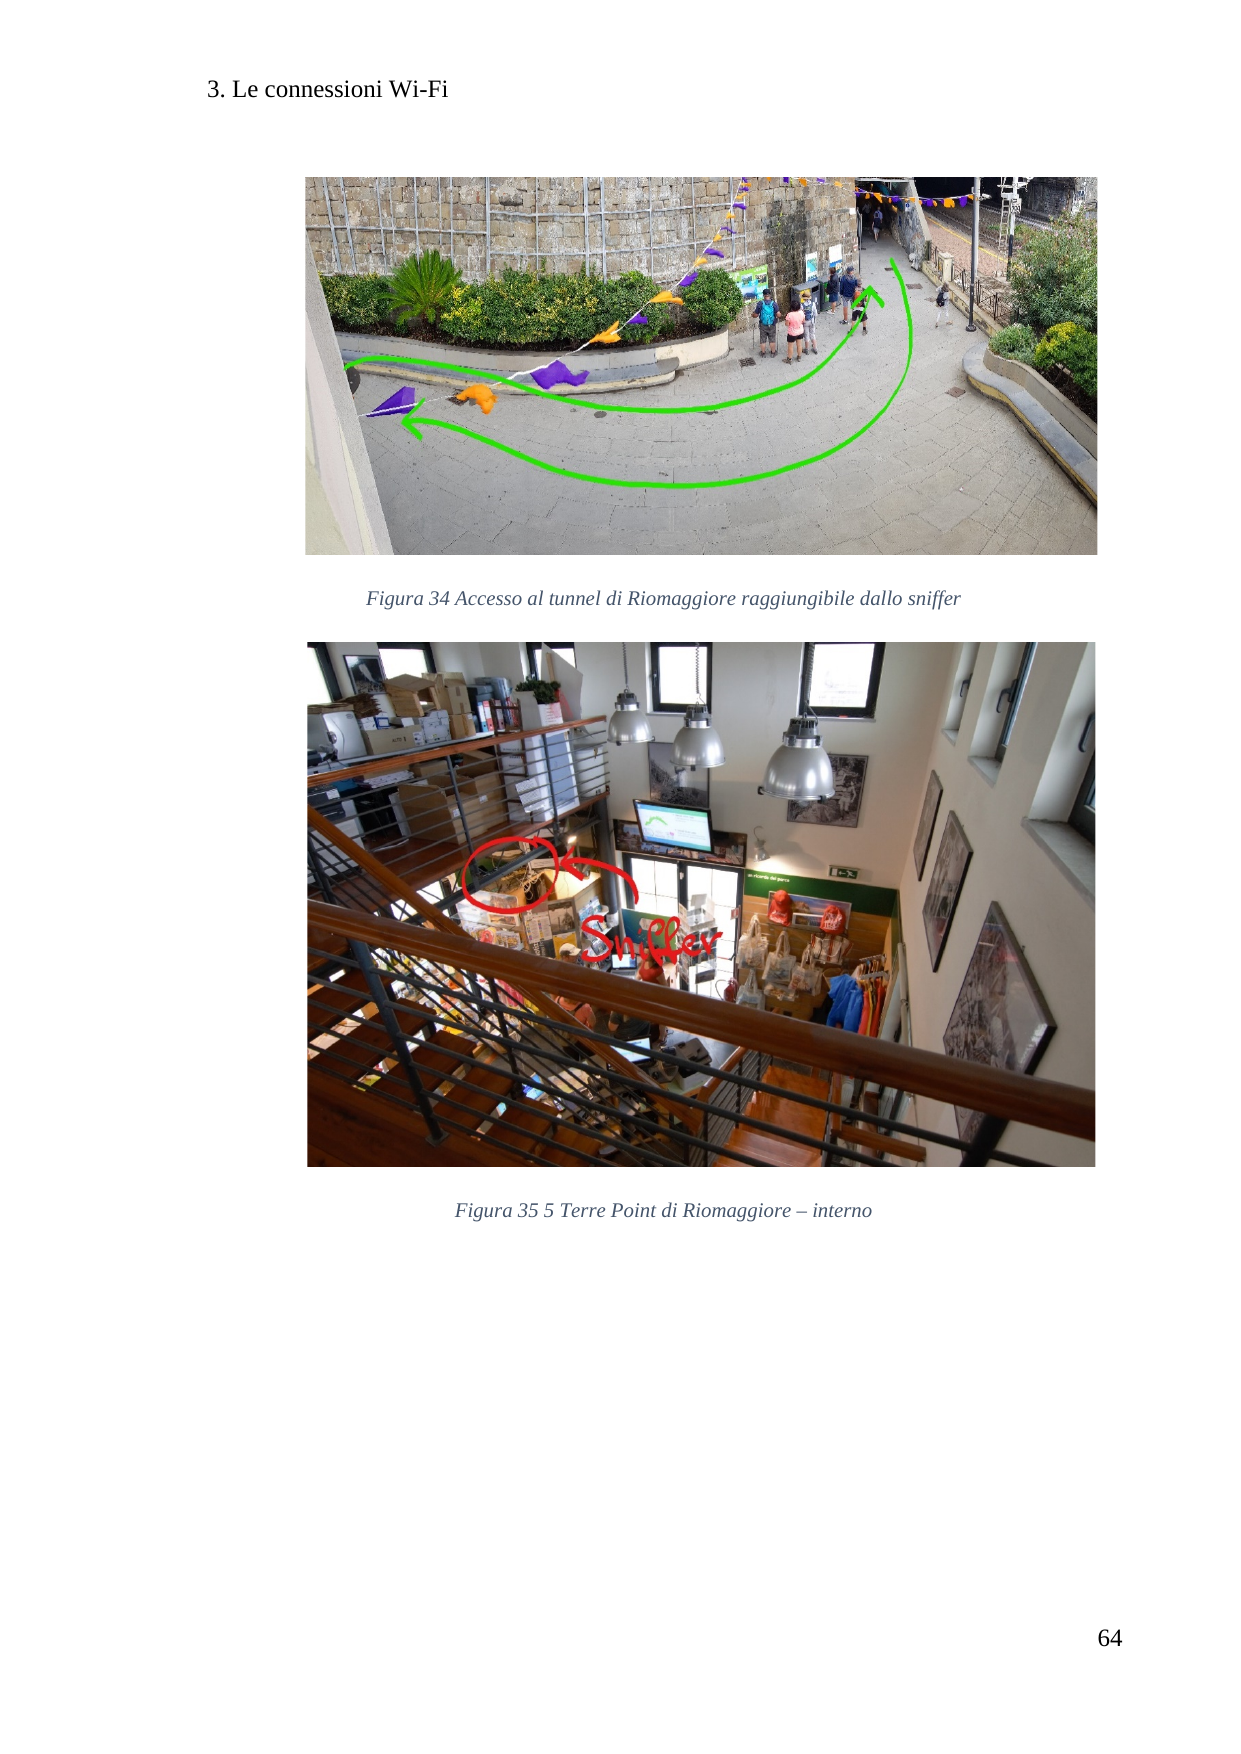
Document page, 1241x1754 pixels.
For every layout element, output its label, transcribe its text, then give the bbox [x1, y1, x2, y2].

text Figura 34 Accesso al tunnel di Riomaggiore raggiungibile dallo sniffer [207, 586, 1122, 610]
text Figura 35 5 Terre Point di Riomaggiore – interno [207, 1198, 1122, 1222]
picture [307, 642, 1096, 1167]
picture [305, 177, 1098, 555]
